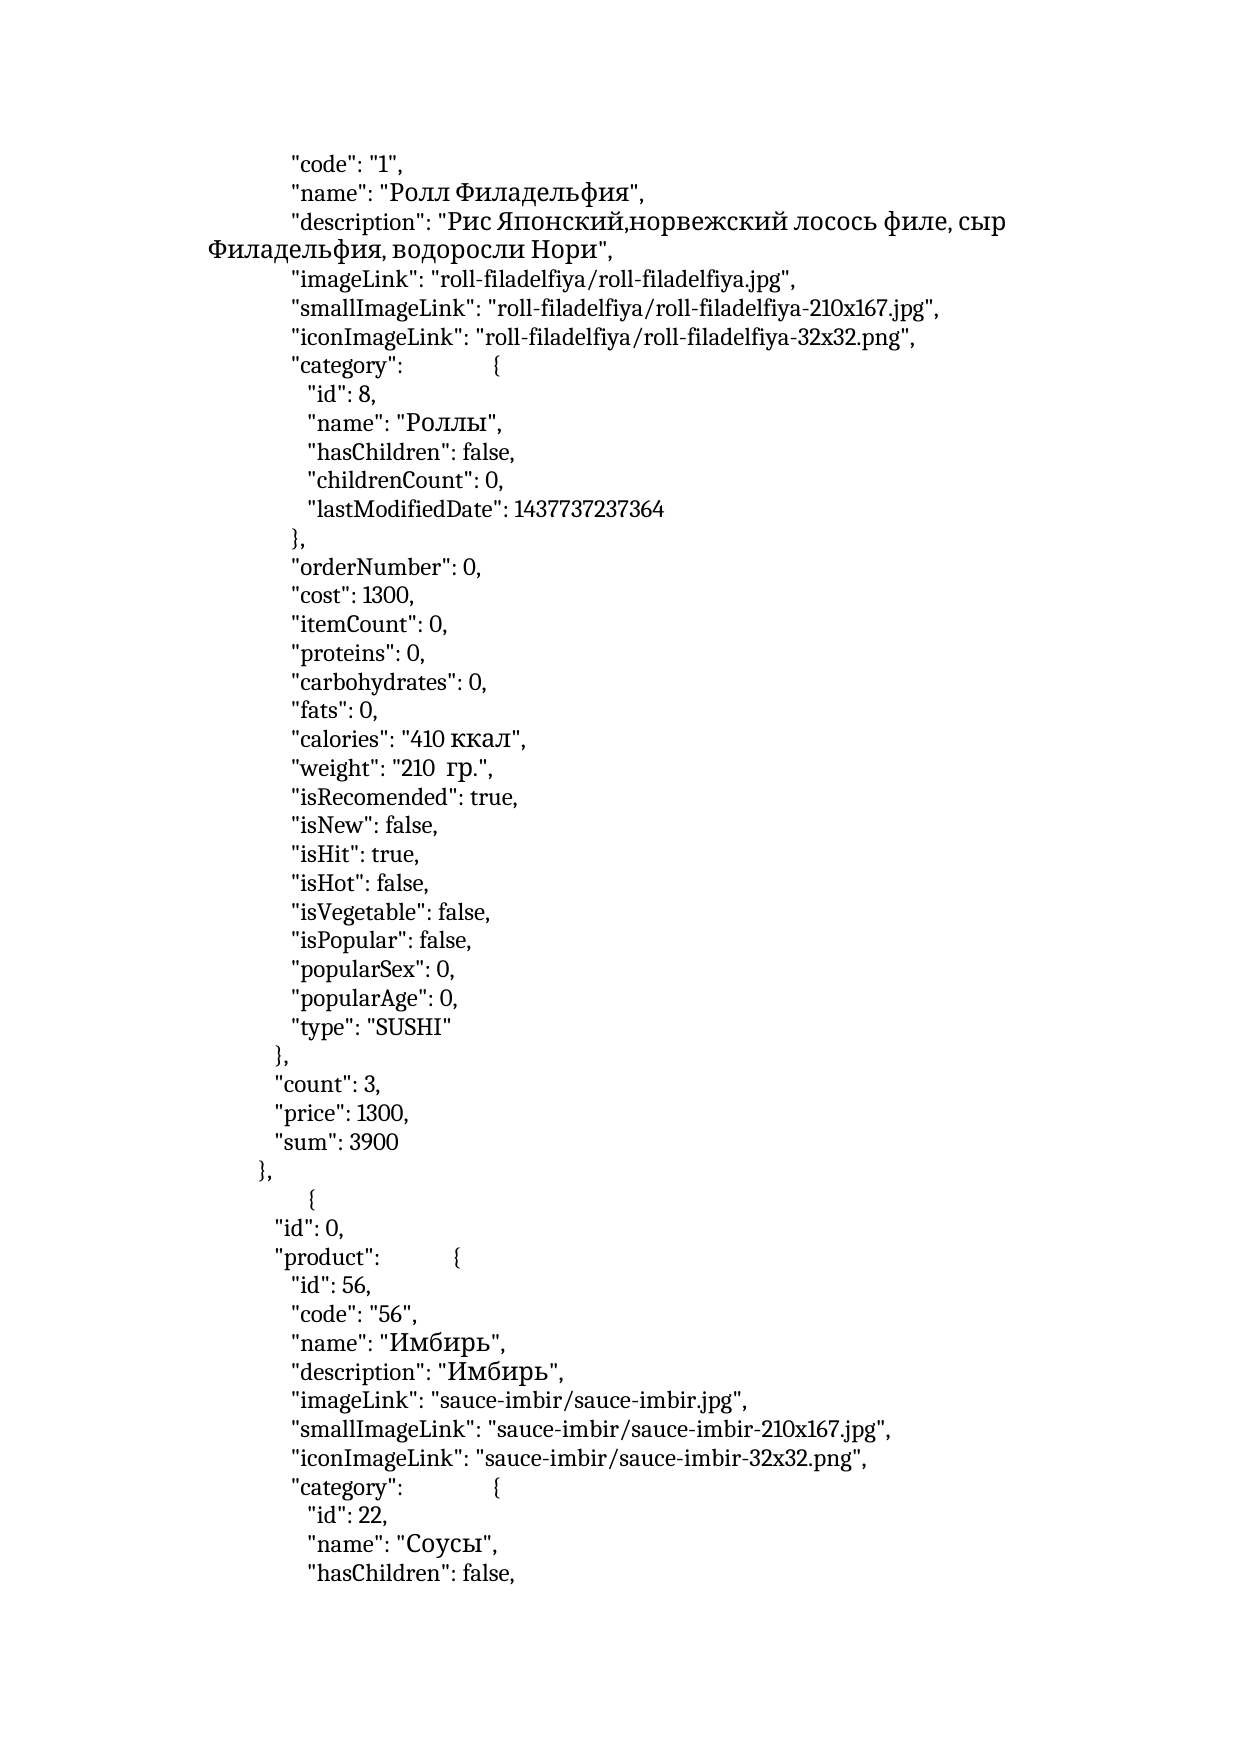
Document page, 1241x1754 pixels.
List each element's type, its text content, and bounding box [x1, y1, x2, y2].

text "proteins": 0, [208, 639, 1108, 667]
text "childrenCount": 0, [208, 466, 1108, 495]
text "weight": "210 гр.", [208, 754, 1108, 782]
text "itemCount": 0, [208, 610, 1108, 639]
text "imageLink": "sauce-imbir/sauce-imbir.jpg", [208, 1386, 1108, 1415]
text "isHot": false, [208, 869, 1108, 897]
text { [208, 1185, 1108, 1214]
text "count": 3, [208, 1070, 1108, 1099]
text "smallImageLink": "roll-filadelfiya/roll-filadelfiya-210x167.jpg", [208, 294, 1108, 322]
text "fats": 0, [208, 696, 1108, 725]
text "popularSex": 0, [208, 955, 1108, 984]
text "orderNumber": 0, [208, 552, 1108, 581]
text "sum": 3900 [208, 1127, 1108, 1156]
text "name": "Соусы", [208, 1530, 1108, 1559]
text "category": { [208, 1472, 1108, 1501]
text "description": "Имбирь", [208, 1357, 1108, 1386]
text "product": { [208, 1242, 1108, 1271]
text "name": "Ролл Филадельфия", [208, 179, 1108, 207]
text "id": 0, [208, 1214, 1108, 1242]
text "description": "Рис Японский,норвежский лосось филе, сыр Филадельфия, водоросли Нори", [208, 207, 1108, 265]
text "iconImageLink": "sauce-imbir/sauce-imbir-32x32.png", [208, 1444, 1108, 1472]
text "id": 56, [208, 1271, 1108, 1300]
text "id": 8, [208, 380, 1108, 409]
text "carbohydrates": 0, [208, 667, 1108, 696]
text "name": "Роллы", [208, 409, 1108, 437]
text "price": 1300, [208, 1099, 1108, 1127]
text "isRecomended": true, [208, 782, 1108, 811]
text "calories": "410 ккал", [208, 725, 1108, 754]
text "hasChildren": false, [208, 437, 1108, 466]
text "hasChildren": false, [208, 1559, 1108, 1587]
text "cost": 1300, [208, 581, 1108, 610]
text }, [208, 1156, 1108, 1185]
text "smallImageLink": "sauce-imbir/sauce-imbir-210x167.jpg", [208, 1415, 1108, 1444]
text "isNew": false, [208, 811, 1108, 840]
text "iconImageLink": "roll-filadelfiya/roll-filadelfiya-32x32.png", [208, 322, 1108, 351]
text }, [208, 524, 1108, 552]
text "imageLink": "roll-filadelfiya/roll-filadelfiya.jpg", [208, 265, 1108, 294]
text "isPopular": false, [208, 926, 1108, 955]
text "type": "SUSHI" [208, 1012, 1108, 1041]
text "isVegetable": false, [208, 897, 1108, 926]
text "code": "1", [208, 150, 1108, 179]
text "code": "56", [208, 1300, 1108, 1329]
text "isHit": true, [208, 840, 1108, 869]
text "lastModifiedDate": 1437737237364 [208, 495, 1108, 524]
text "name": "Имбирь", [208, 1329, 1108, 1357]
text }, [208, 1041, 1108, 1070]
text "popularAge": 0, [208, 984, 1108, 1012]
text "category": { [208, 351, 1108, 380]
text "id": 22, [208, 1501, 1108, 1530]
